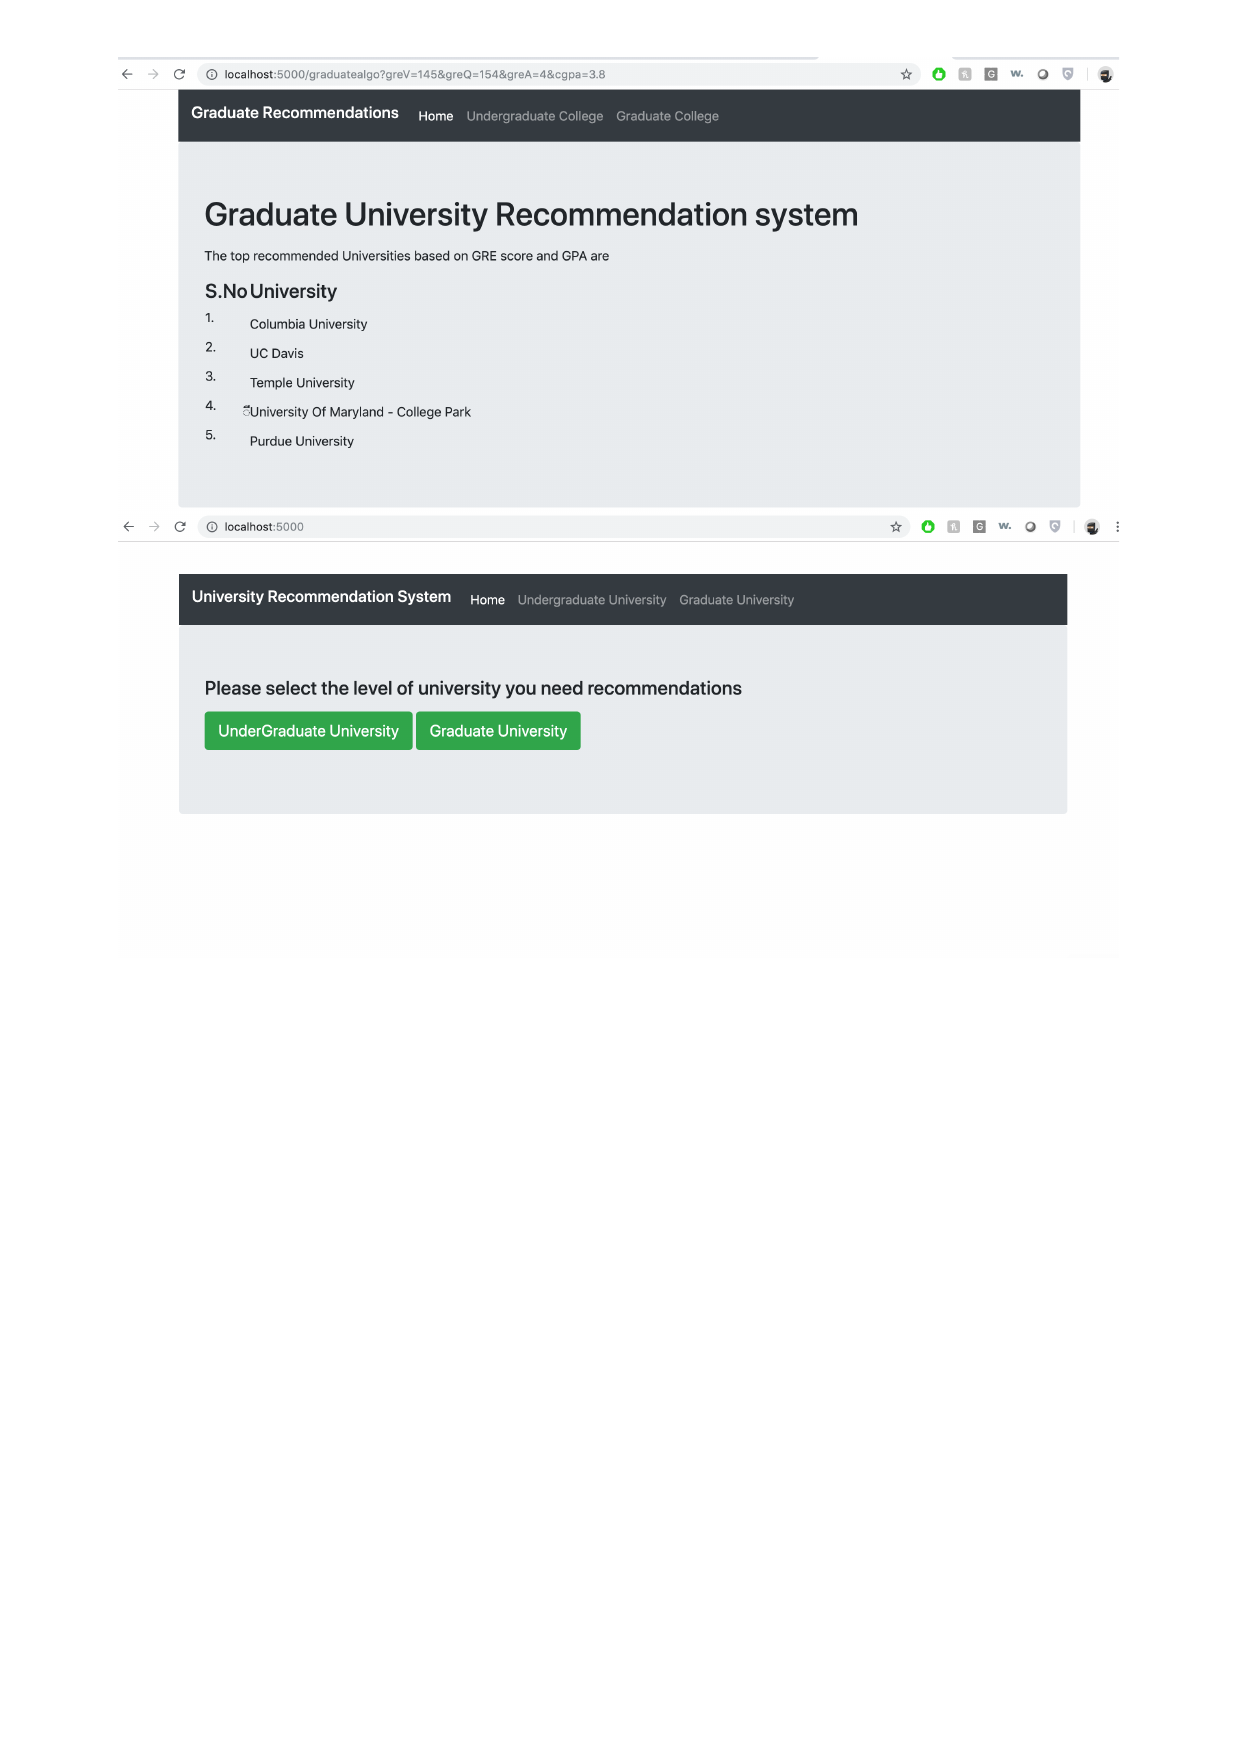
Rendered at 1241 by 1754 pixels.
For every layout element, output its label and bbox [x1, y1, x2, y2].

picture [118, 57, 1120, 958]
